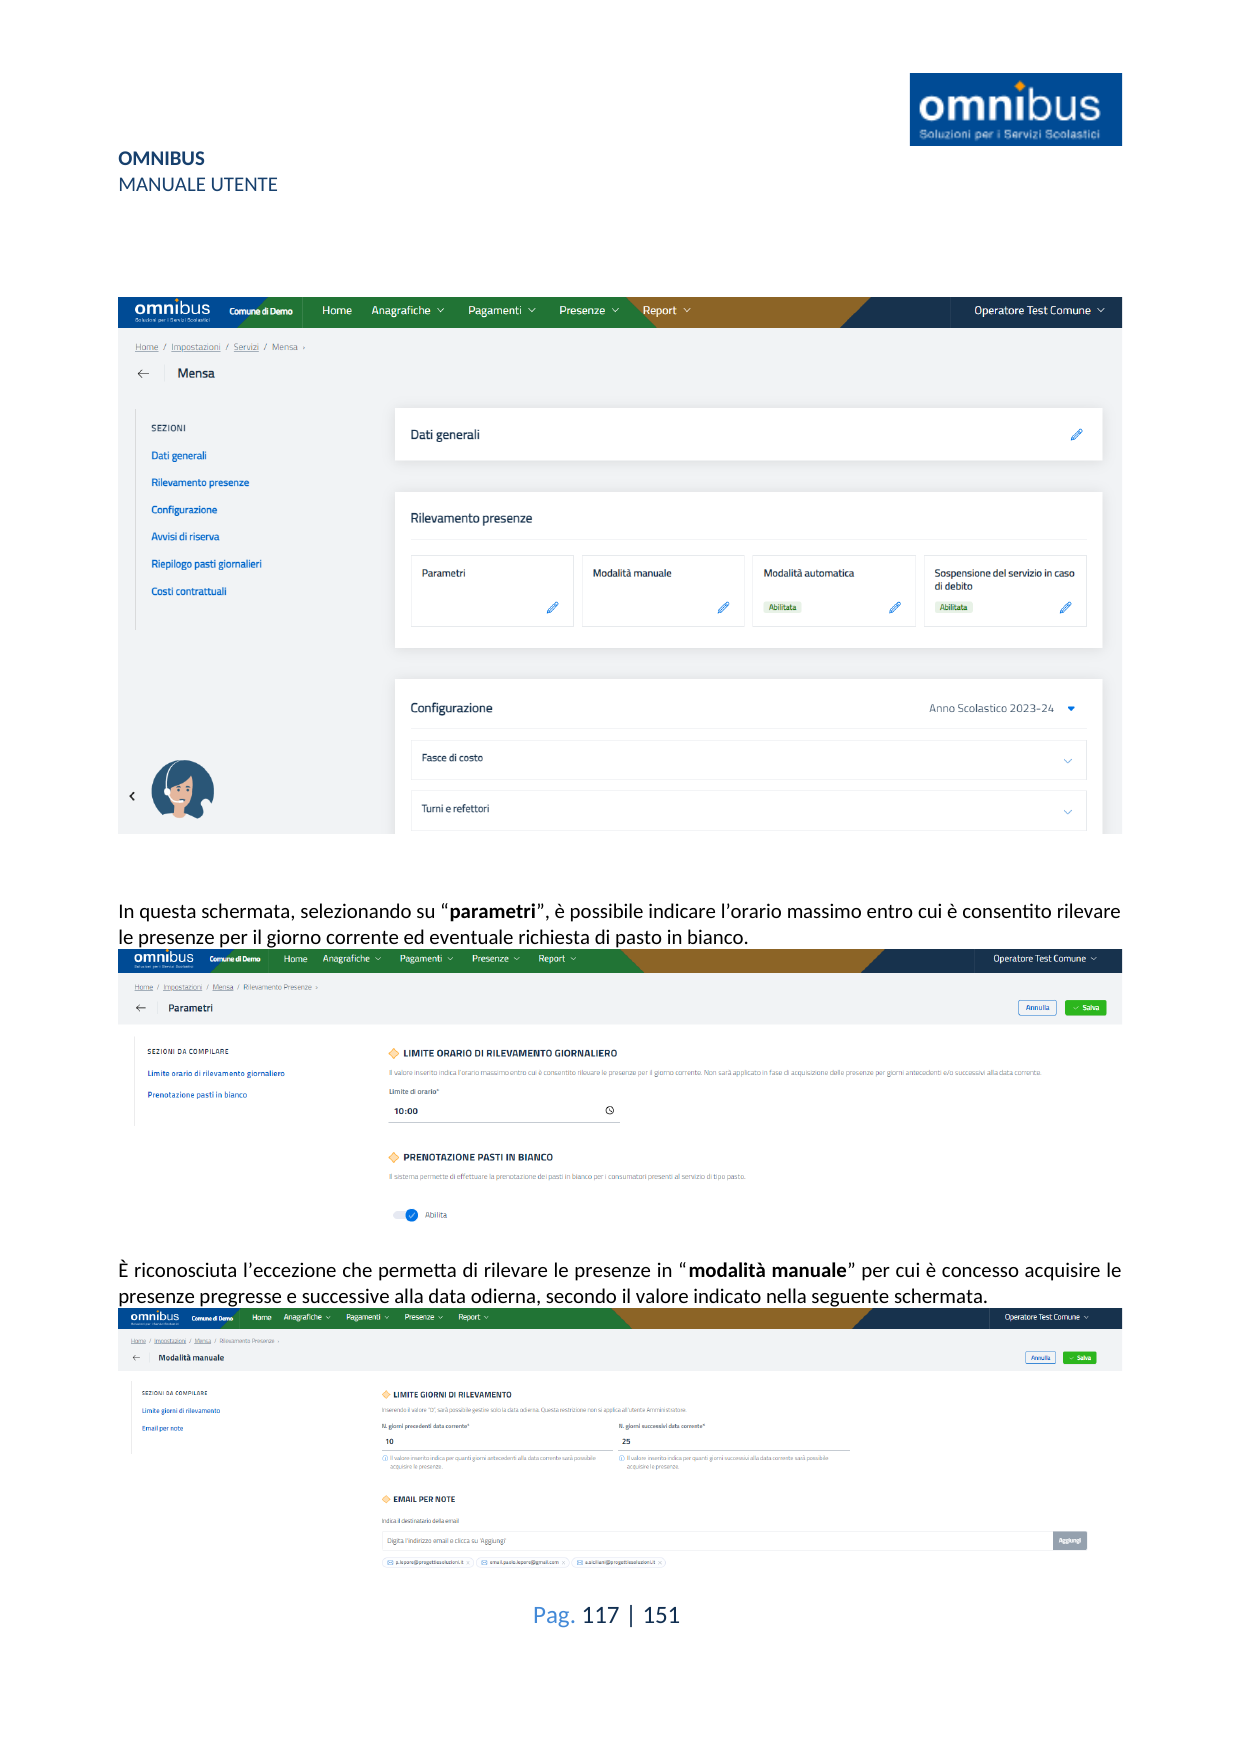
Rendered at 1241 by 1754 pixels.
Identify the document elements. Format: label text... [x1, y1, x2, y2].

text In questa schermata, selezionando su “parametri”, è possibile indicare l’orario massimo entro cui è consentito rilevare le presenze per il giorno corrente ed eventuale richiesta di pasto in bianco. [118, 899, 1122, 949]
picture [909, 73, 1123, 146]
picture [118, 297, 1123, 834]
text È riconosciuta l’eccezione che permetta di rilevare le presenze in “modalità manuale” per cui è concesso acquisire le presenze pregresse e successive alla data odierna, secondo il valore indicato nella seguente schermata. [118, 1258, 1122, 1308]
picture [118, 1308, 1123, 1582]
picture [118, 949, 1123, 1239]
